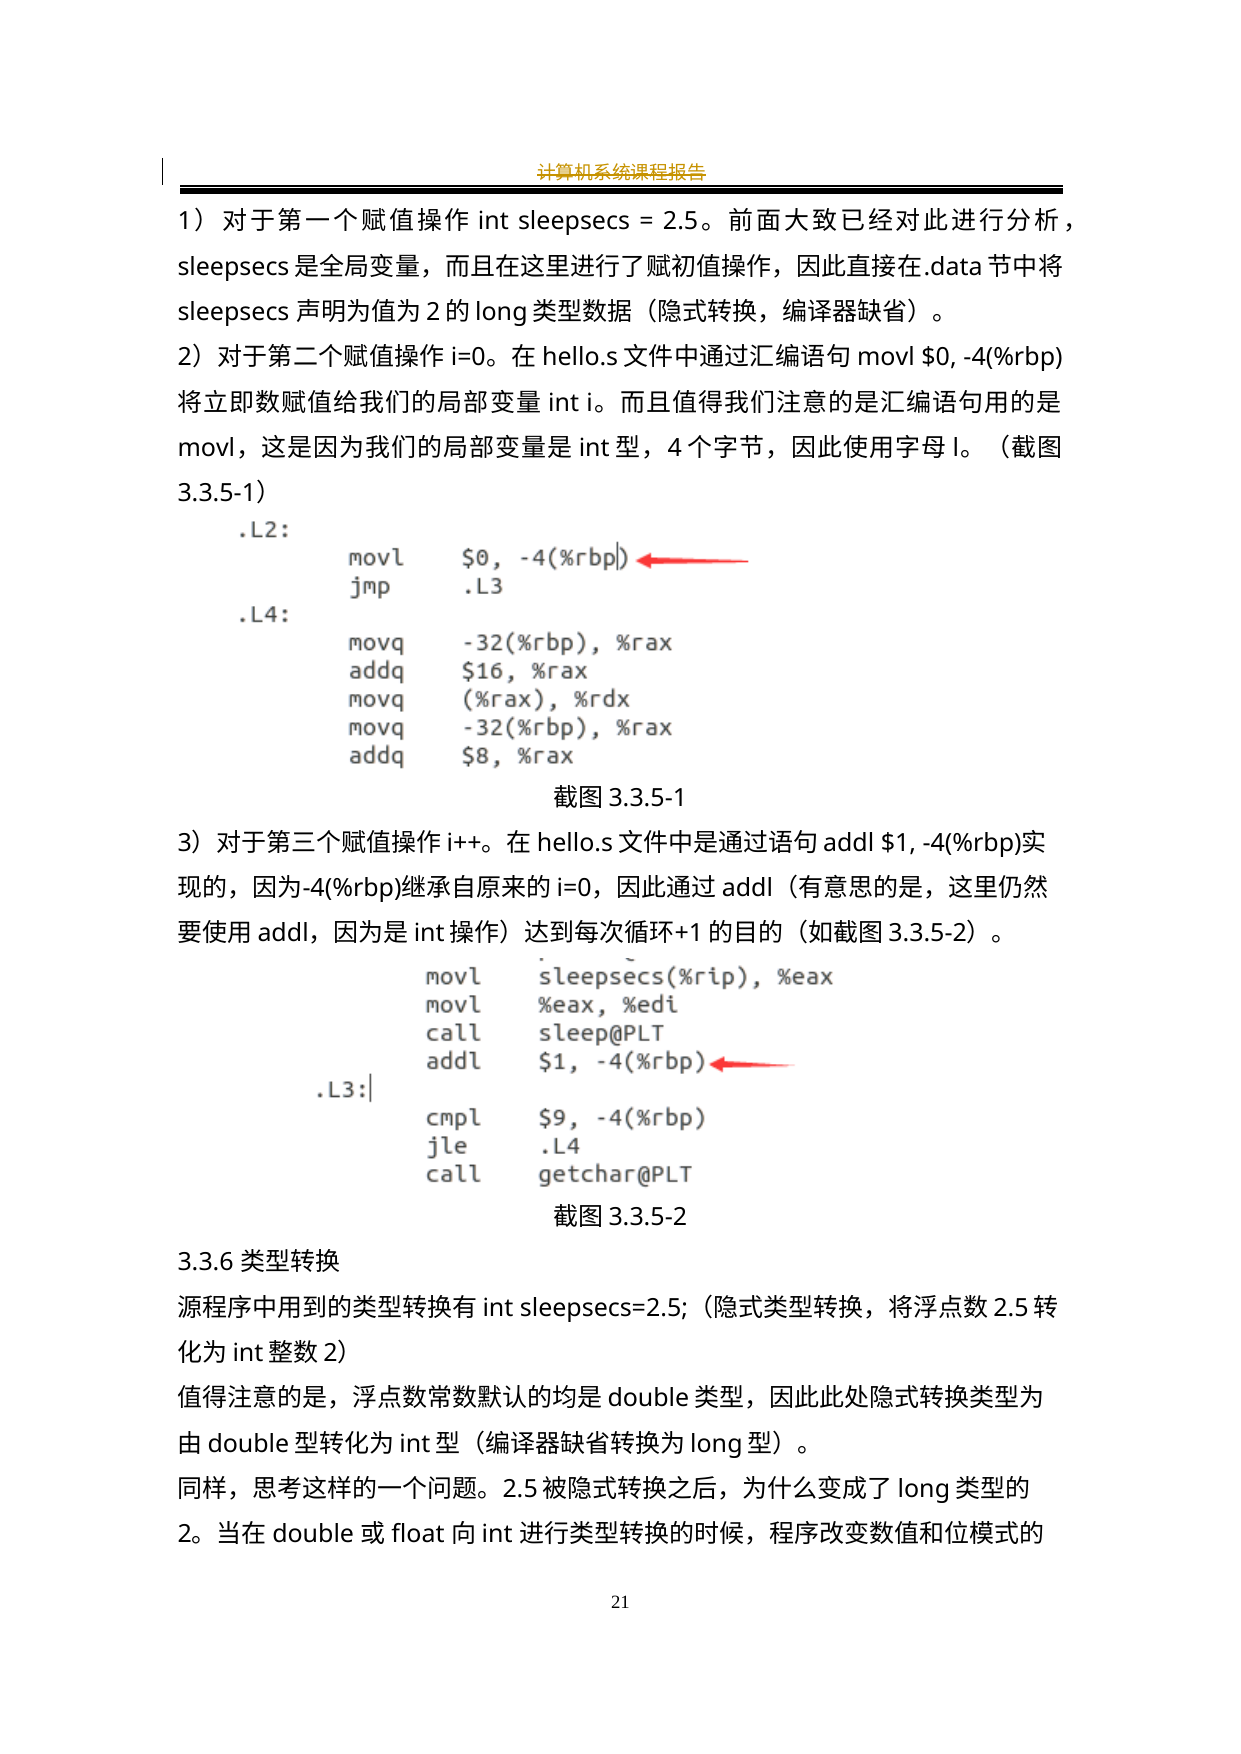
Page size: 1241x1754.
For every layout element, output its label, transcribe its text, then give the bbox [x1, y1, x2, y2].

text 截图3.3.5-1 [177, 777, 1063, 813]
text 截图3.3.5-2 [177, 1196, 1063, 1233]
text 1）对于第一个赋值操作int sleepsecs = 2.5。前面大致已经对此进行分析，sleepsecs是全局变量，而且在这里进行了赋初值操作，因此直接在.data节中将sleepsecs 声明为值为2的long类型数据（隐式转换，编译器缺省）。 [177, 201, 1063, 328]
picture [312, 958, 928, 1190]
text 值得注意的是，浮点数常数默认的均是double类型，因此此处隐式转换类型为由double型转化为int型（编译器缺省转换为long型）。 [177, 1378, 1063, 1459]
picture [233, 518, 1007, 770]
text 2）对于第二个赋值操作i=0。在hello.s文件中通过汇编语句movl $0, -4(%rbp)将立即数赋值给我们的局部变量int i。而且值得我们注意的是汇编语句用的是movl，这是因为我们的局部变量是int型，4个字节，因此使用字母l。（截图3.3.5-1） [177, 337, 1063, 509]
text 3.3.6 类型转换 [177, 1242, 1063, 1278]
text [177, 1468, 1063, 1550]
text 源程序中用到的类型转换有int sleepsecs=2.5;（隐式类型转换，将浮点数2.5转化为int整数2） [177, 1287, 1063, 1369]
text 3）对于第三个赋值操作i++。在hello.s文件中是通过语句addl $1, -4(%rbp)实现的，因为-4(%rbp)继承自原来的i=0，因此通过addl（有意思的是，这里仍然要使用addl，因为是int操作）达到每次循环+1的目的（如截图3.3.5-2）。 [177, 822, 1063, 949]
